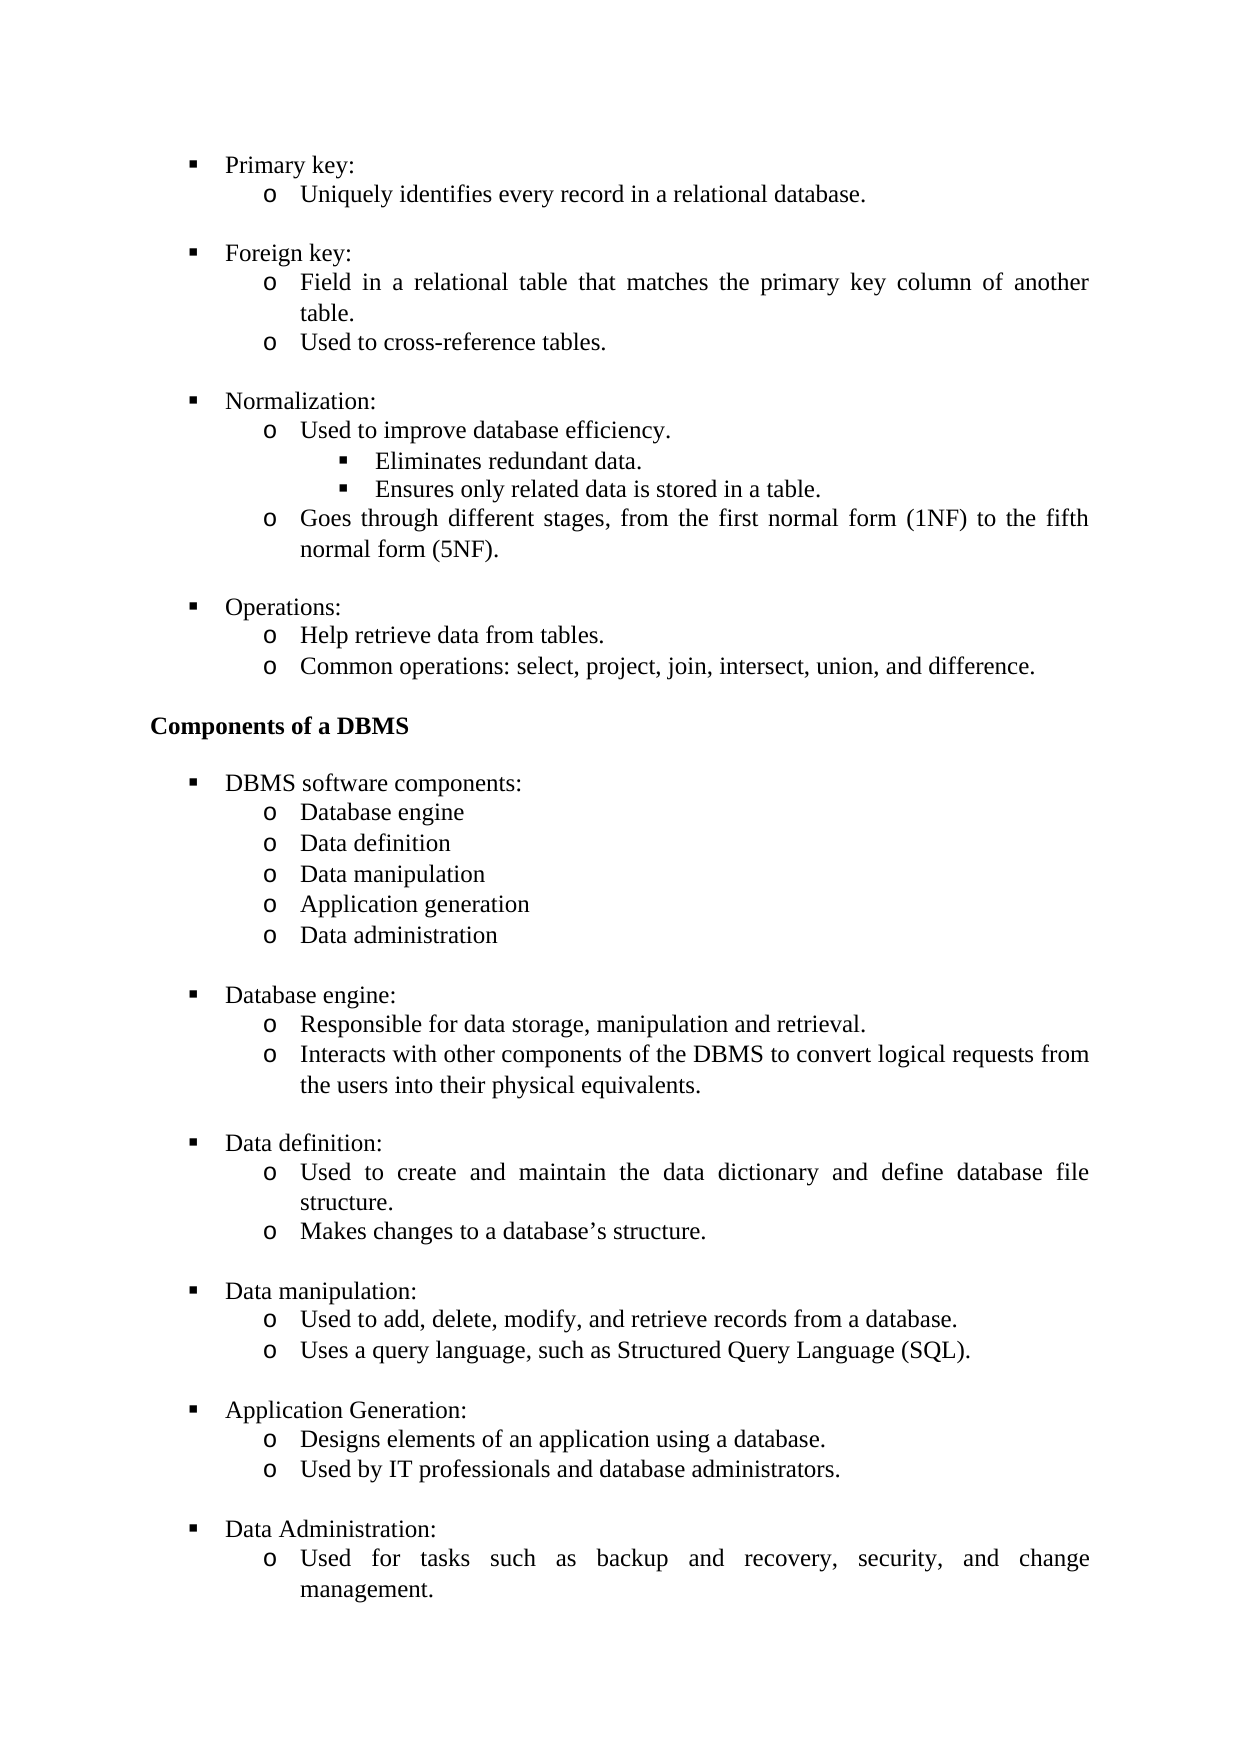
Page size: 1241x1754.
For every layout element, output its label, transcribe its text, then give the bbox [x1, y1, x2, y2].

list Foreign key: [187, 238, 1090, 267]
list Application Generation: [187, 1395, 1090, 1424]
list Designs elements of an application using a database. [262, 1424, 1090, 1454]
list Uses a query language, such as Structured Query Language (SQL). [262, 1335, 1090, 1366]
list Used to improve database efficiency. [262, 415, 1090, 446]
list Data definition: [187, 1128, 1090, 1157]
list Used for tasks such as backup and recovery, security, and change management. [262, 1543, 1090, 1602]
list Common operations: select, project, join, intersect, union, and difference. [262, 651, 1090, 682]
list Uniquely identifies every record in a relational database. [262, 179, 1090, 209]
list Responsible for data storage, manipulation and retrieval. [262, 1009, 1090, 1039]
list Application generation [262, 889, 1090, 920]
list Eliminates redundant data. [337, 446, 1090, 474]
list Data manipulation [262, 859, 1090, 889]
list Used by IT professionals and database administrators. [262, 1454, 1090, 1485]
list Normalization: [187, 386, 1090, 415]
list Field in a relational table that matches the primary key column of another table. [262, 267, 1090, 327]
list Used to cross-reference tables. [262, 327, 1090, 357]
list Database engine: [187, 980, 1090, 1009]
list Makes changes to a database’s structure. [262, 1216, 1090, 1247]
list Primary key: [187, 150, 1090, 179]
list Interacts with other components of the DBMS to convert logical requests from the users into their physical equivalents. [262, 1039, 1090, 1099]
list Ensures only related data is stored in a table. [337, 474, 1090, 503]
list Data definition [262, 828, 1090, 859]
list DBMS software components: [187, 768, 1090, 797]
list Used to create and maintain the data dictionary and define database file structure. [262, 1157, 1090, 1216]
list Operations: [187, 592, 1090, 620]
list Data Administration: [187, 1514, 1090, 1543]
list Help retrieve data from tables. [262, 620, 1090, 651]
list Database engine [262, 797, 1090, 828]
list Used to add, delete, modify, and retrieve records from a database. [262, 1304, 1090, 1335]
text Components of a DBMS [150, 711, 1090, 739]
list Data administration [262, 920, 1090, 951]
list Data manipulation: [187, 1276, 1090, 1304]
list Goes through different stages, from the first normal form (1NF) to the fifth normal form (5NF). [262, 503, 1090, 563]
